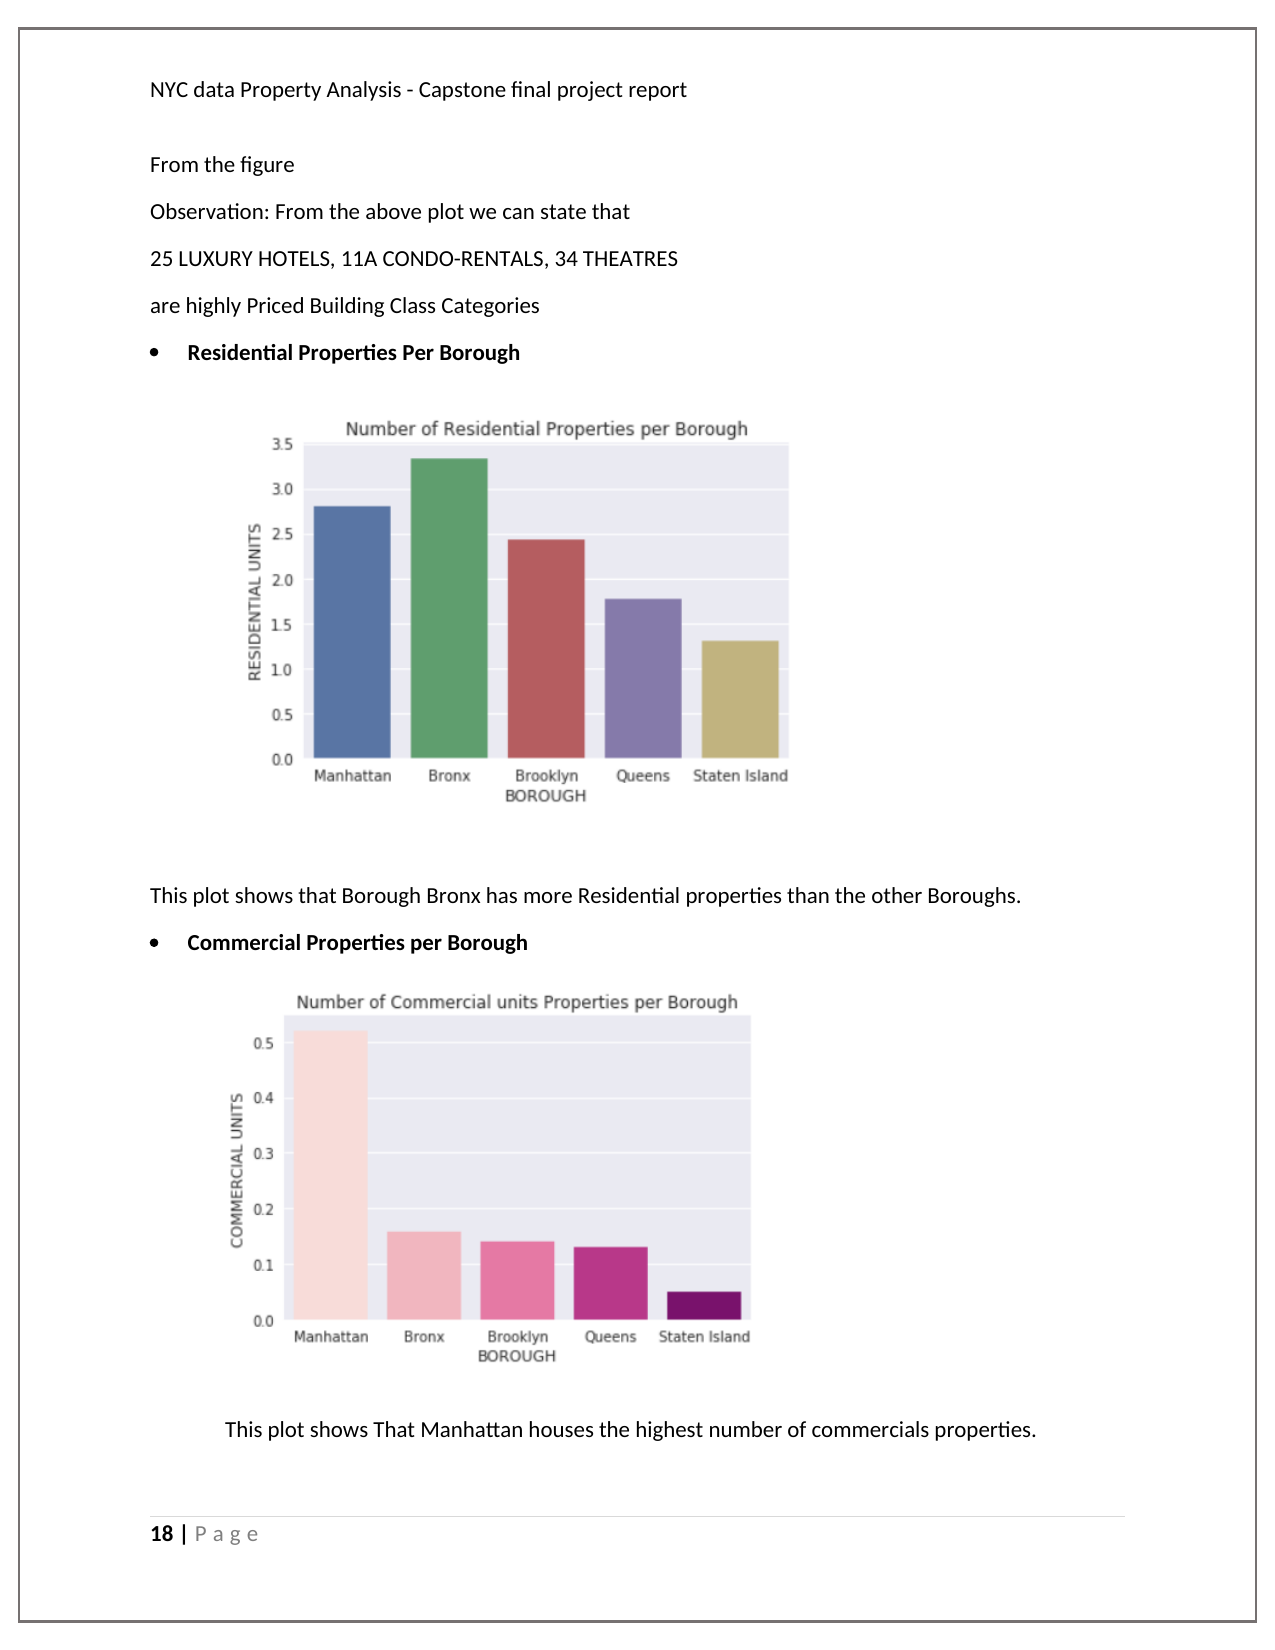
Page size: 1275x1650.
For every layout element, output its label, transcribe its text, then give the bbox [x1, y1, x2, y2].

picture [225, 398, 857, 863]
picture [225, 988, 812, 1413]
text This plot shows that Borough Bronx has more Residential properties than the other Boroughs. [150, 882, 1125, 910]
text 25 LUXURY HOTELS, 11A CONDO-RENTALS, 34 THEATRES [150, 244, 1125, 272]
list This plot shows That Manhattan houses the highest number of commercials properties. [225, 1415, 1125, 1443]
list Residential Properties Per Borough [150, 338, 1125, 366]
text Observation: From the above plot we can state that [150, 197, 1125, 225]
list Commercial Properties per Borough [150, 928, 1125, 957]
text From the figure [150, 150, 1125, 178]
text are highly Priced Building Class Categories [150, 291, 1125, 319]
